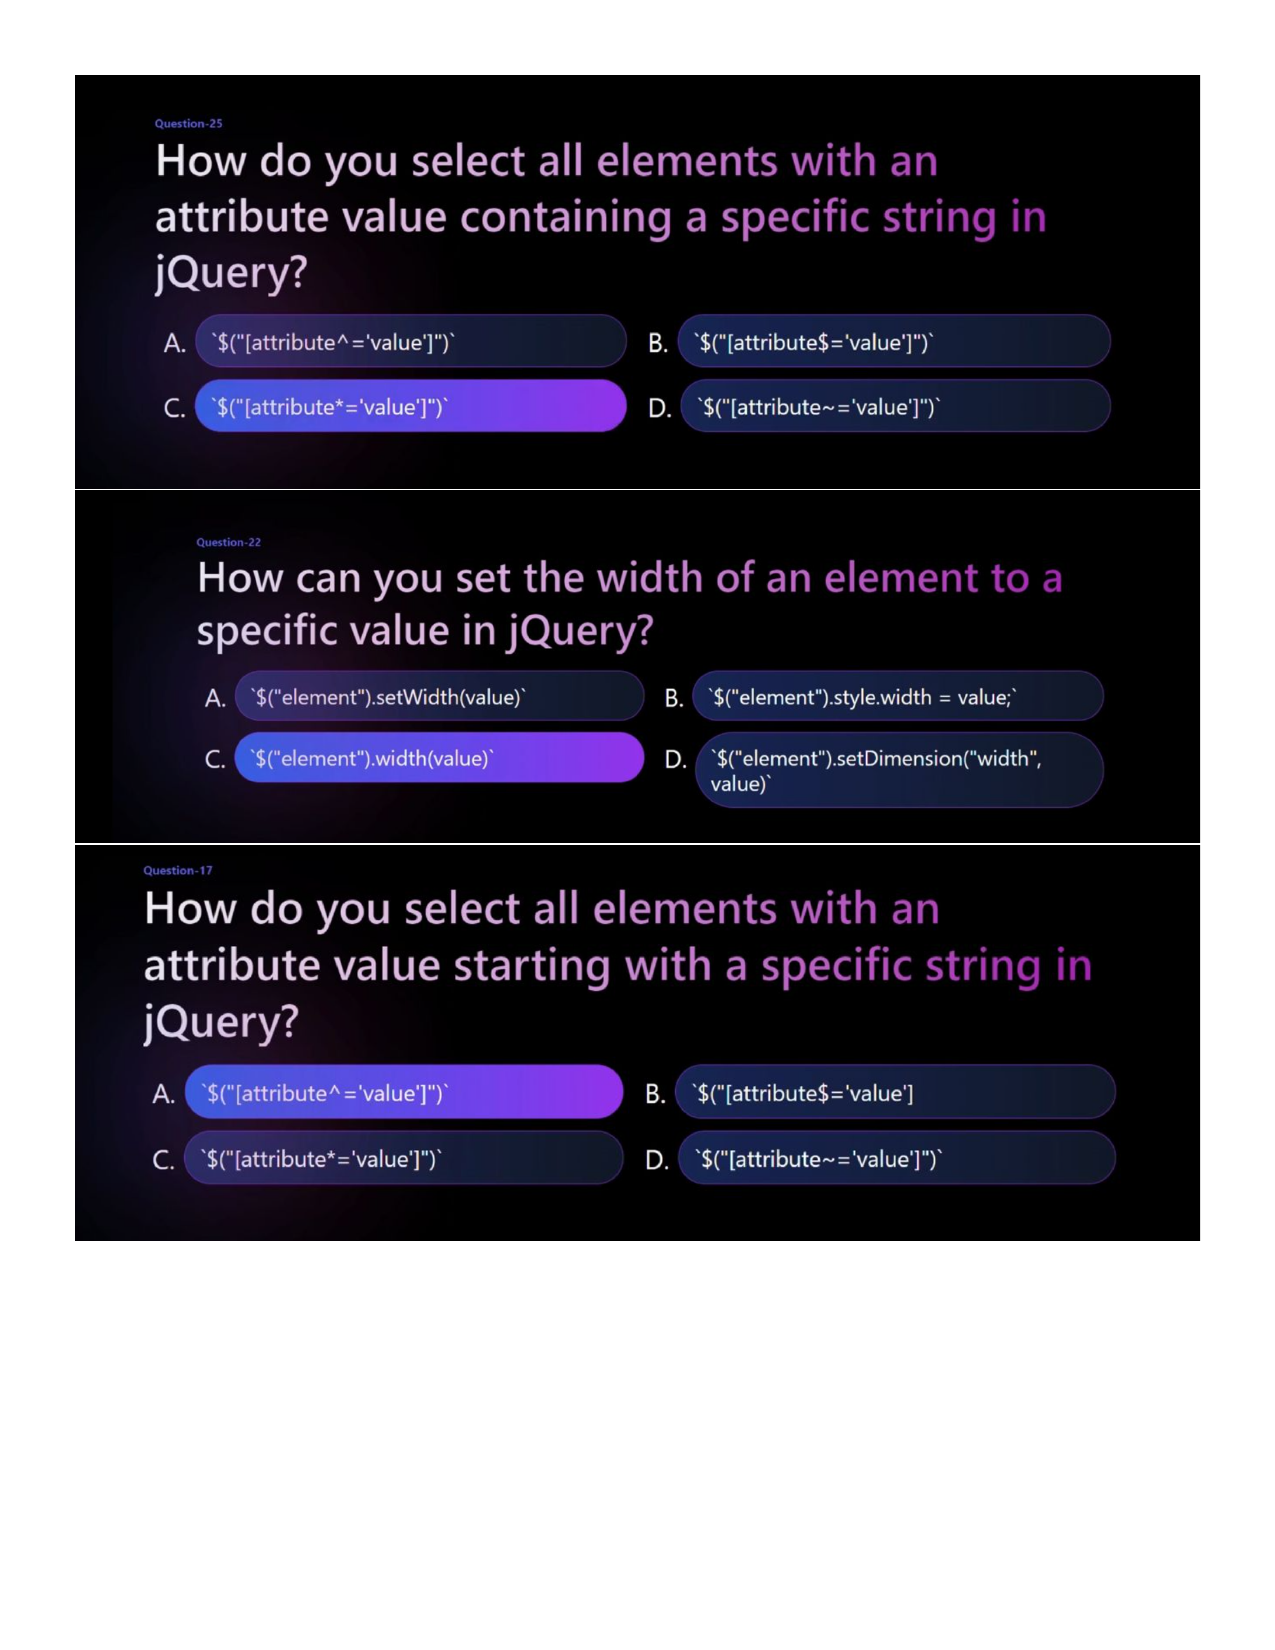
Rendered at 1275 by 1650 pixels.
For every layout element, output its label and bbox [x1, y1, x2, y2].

picture [75, 845, 1200, 1241]
picture [75, 490, 1200, 843]
picture [75, 75, 1200, 489]
